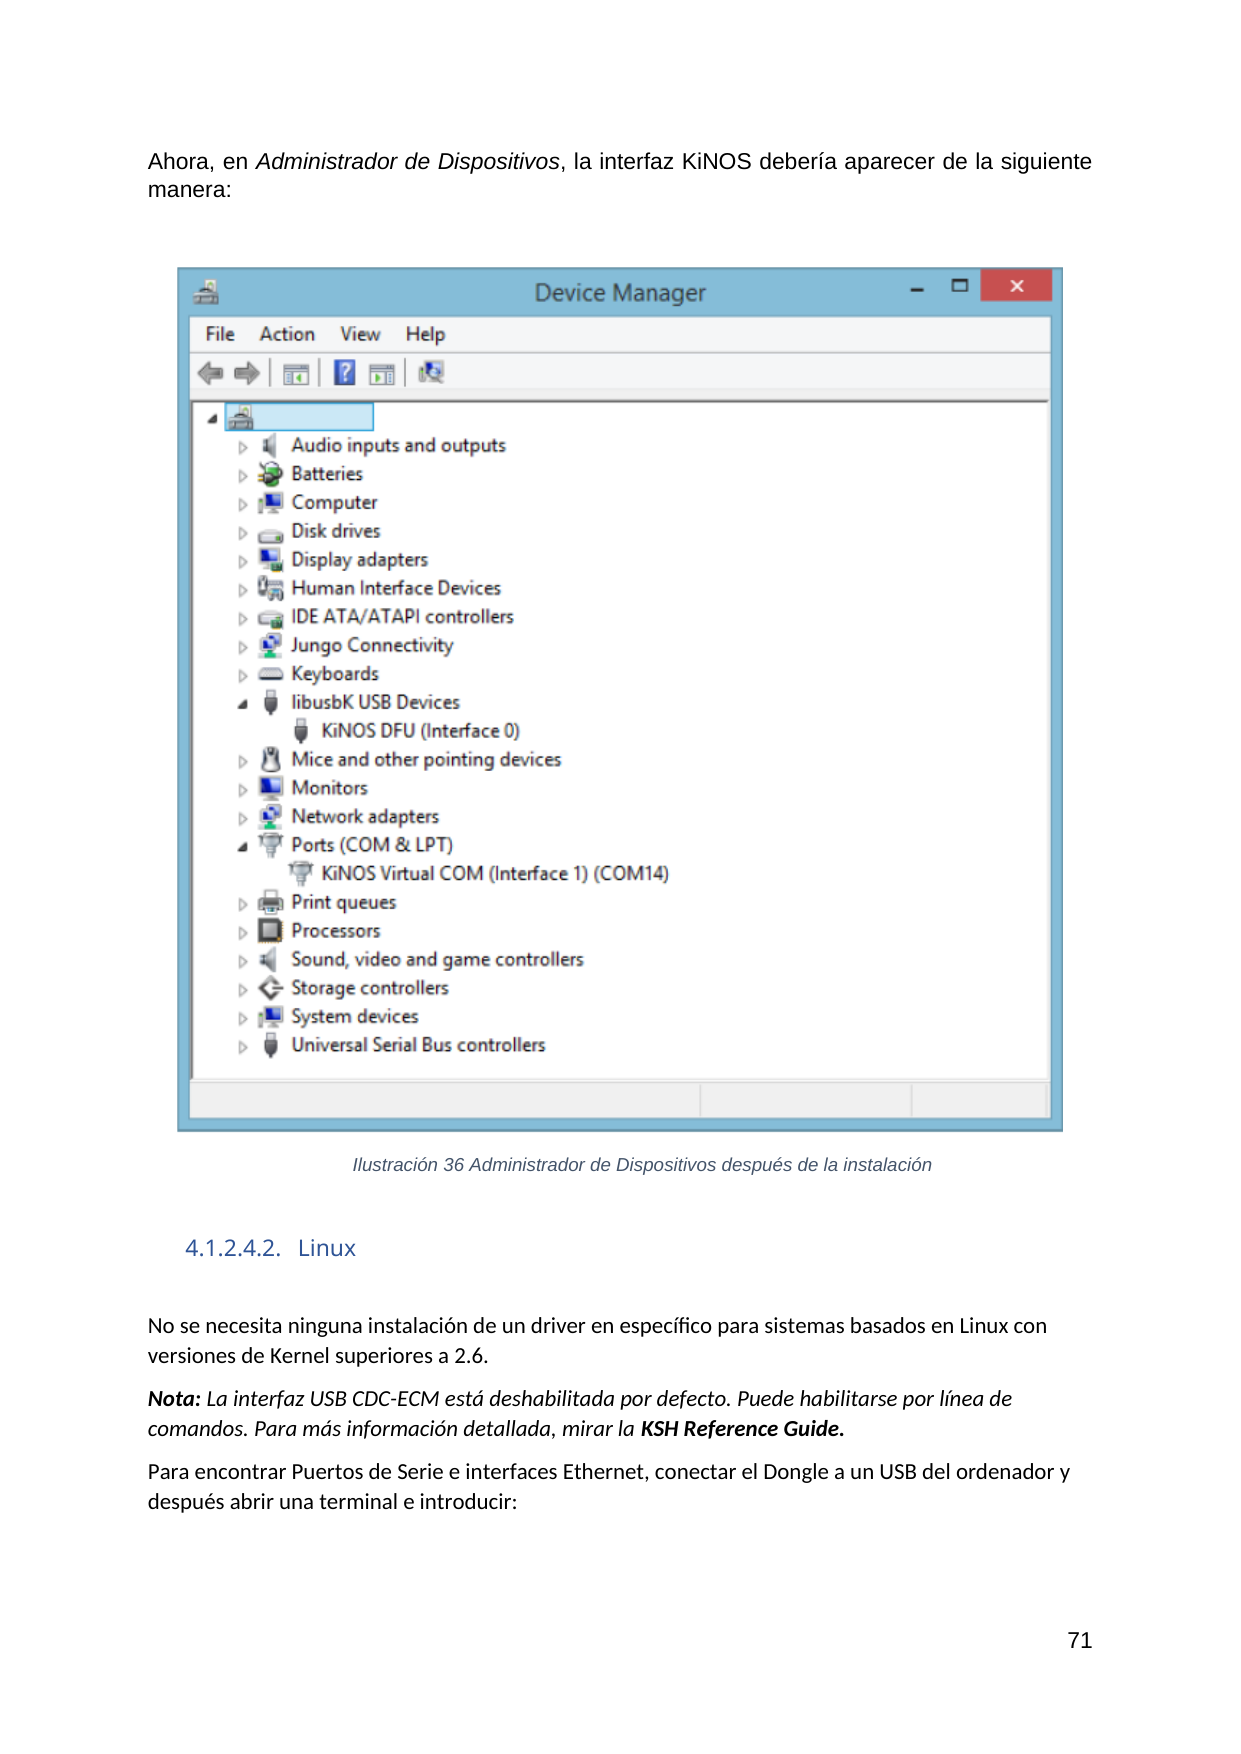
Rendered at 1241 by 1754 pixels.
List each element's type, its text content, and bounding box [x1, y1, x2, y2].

subtitle Linux [185, 1232, 1092, 1264]
text Ahora, en Administrador de Dispositivos, la interfaz KiNOS debería aparecer de la siguiente manera: [148, 148, 1092, 202]
text Ilustración 36 Administrador de Dispositivos después de la instalación [194, 1154, 1092, 1175]
text Nota: La interfaz USB CDC-ECM está deshabilitada por defecto. Puede habilitarse por línea de comandos. Para más información detallada, mirar la KSH Reference Guide. [148, 1384, 1092, 1442]
picture [177, 266, 1063, 1135]
text No se necesita ninguna instalación de un driver en específico para sistemas basados en Linux con versiones de Kernel superiores a 2.6. [148, 1311, 1092, 1369]
text Para encontrar Puertos de Serie e interfaces Ethernet, conectar el Dongle a un USB del ordenador y después abrir una terminal e introducir: [148, 1457, 1092, 1515]
